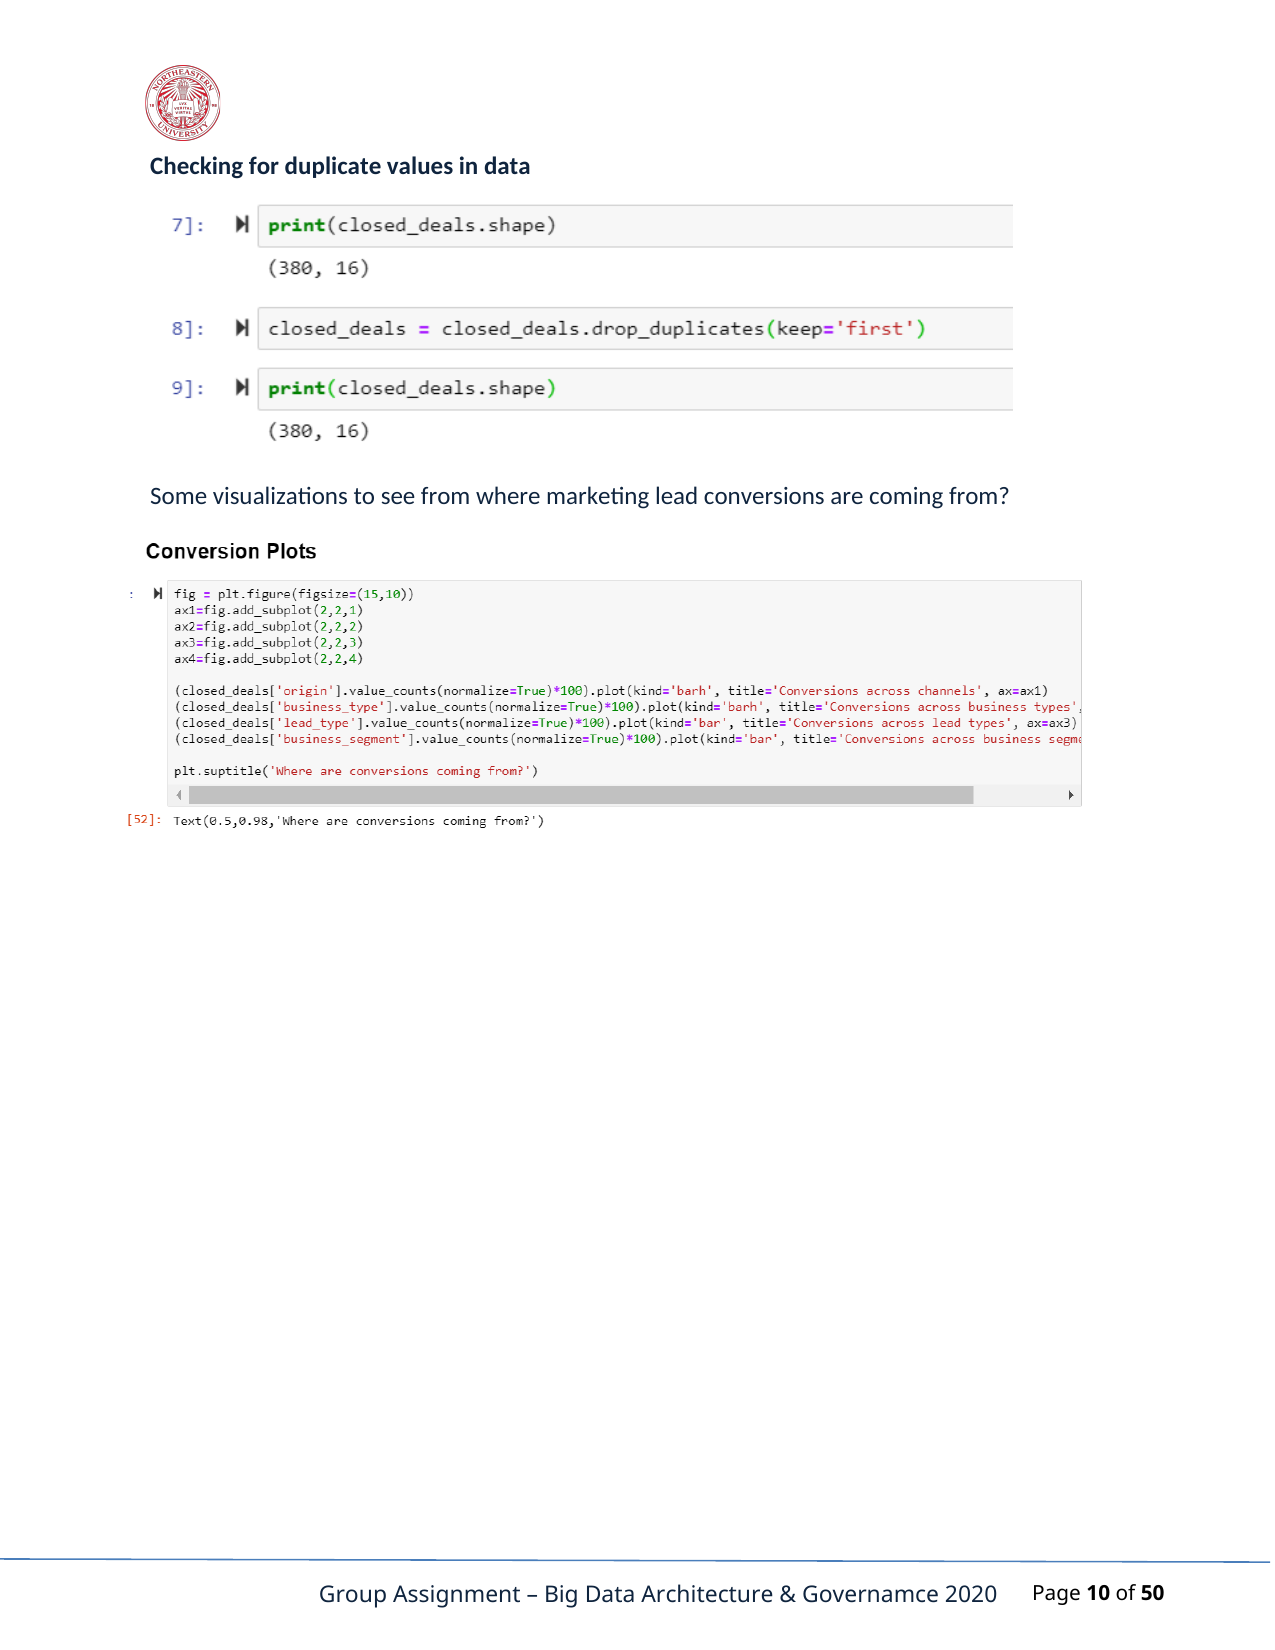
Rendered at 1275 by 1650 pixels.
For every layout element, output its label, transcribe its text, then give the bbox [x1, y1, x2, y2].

picture [171, 201, 1013, 460]
picture [126, 531, 1101, 845]
text Some visualizations to see from where marketing lead conversions are coming from? [150, 481, 1125, 511]
picture [145, 65, 221, 141]
text Checking for duplicate values in data [150, 150, 1125, 181]
